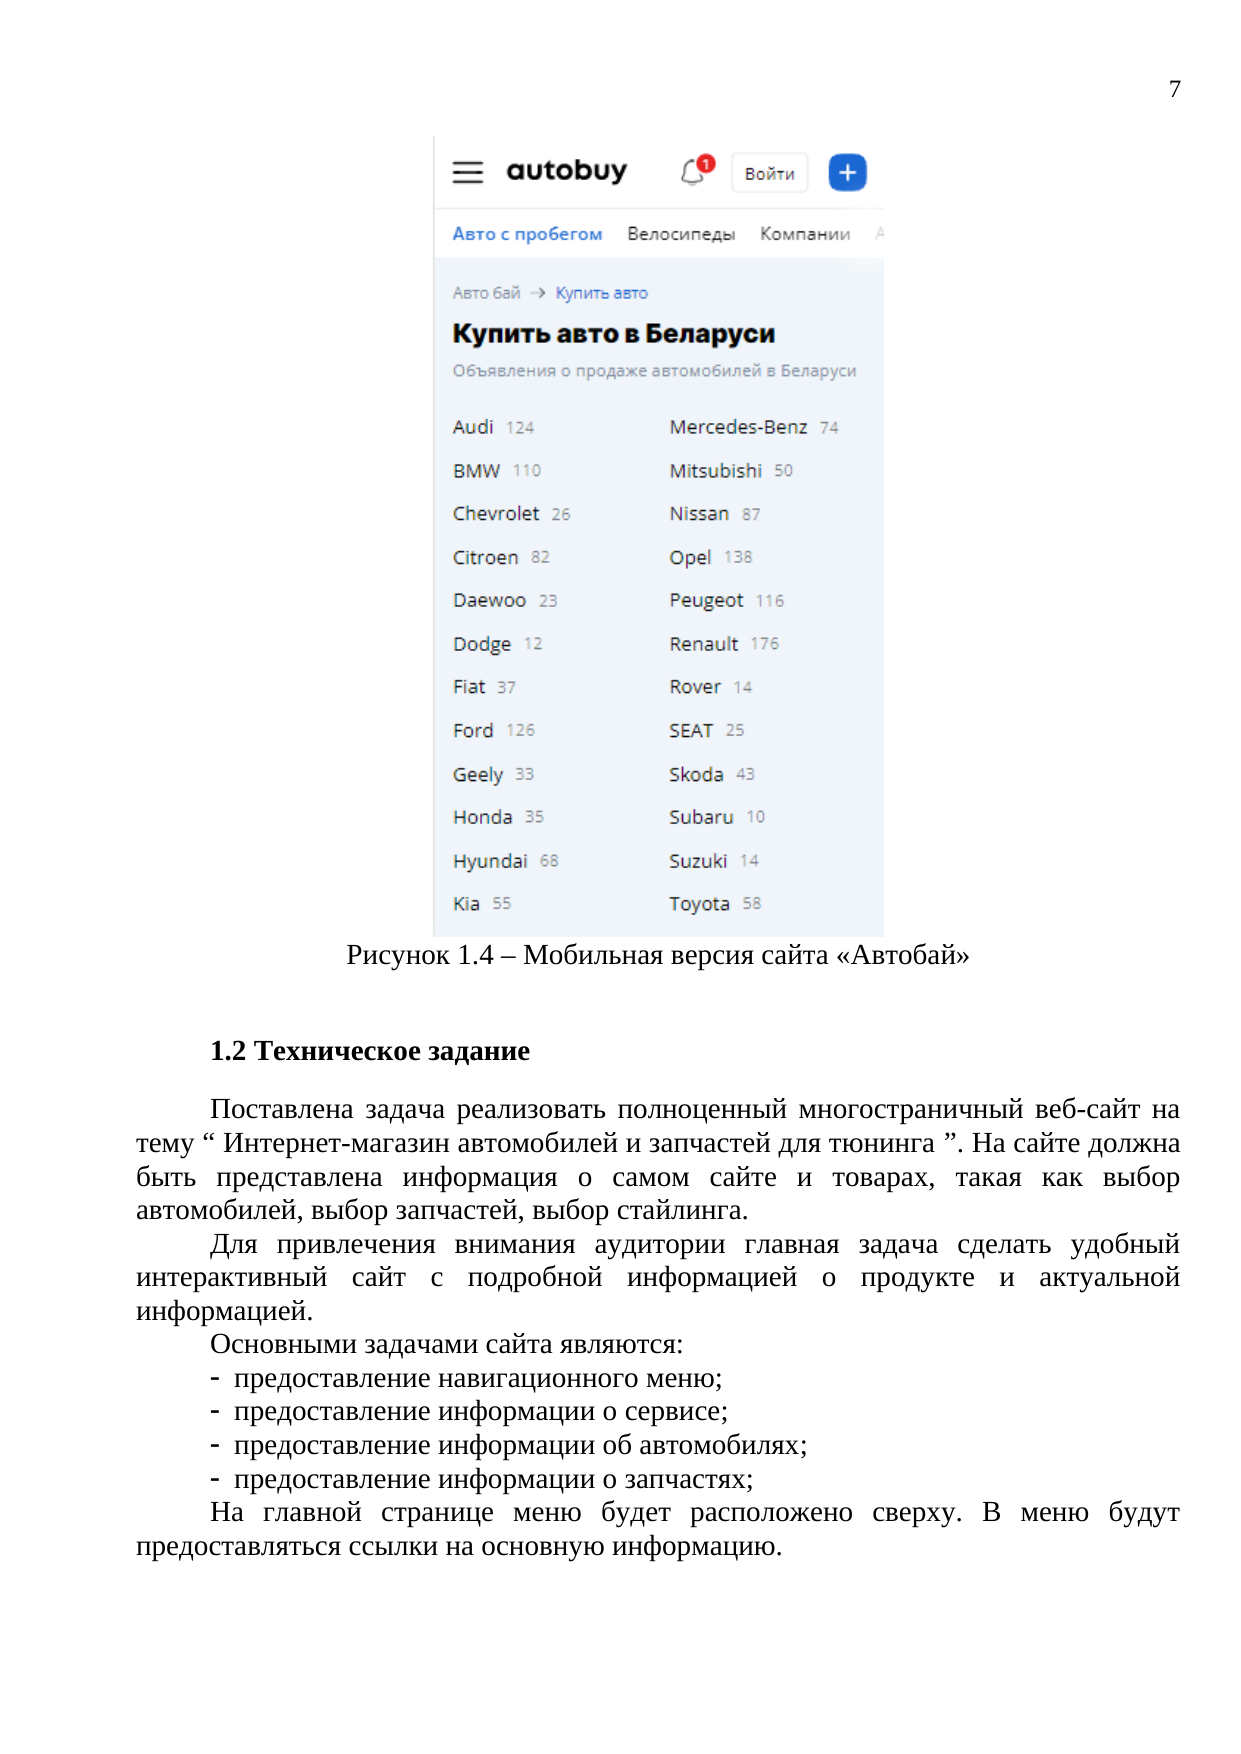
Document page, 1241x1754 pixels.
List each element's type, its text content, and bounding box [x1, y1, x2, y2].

picture [432, 136, 885, 937]
text На главной странице меню будет расположено сверху. В меню будут предоставляться ссылки на основную информацию. [136, 1494, 1181, 1562]
list предоставление навигационного меню; [136, 1360, 1181, 1393]
text Для привлечения внимания аудитории главная задача сделать удобный интерактивный сайт с подробной информацией о продукте и актуальной информацией. [136, 1226, 1181, 1326]
list предоставление информации о сервисе; [136, 1393, 1181, 1427]
list предоставление информации о запчастях; [136, 1461, 1181, 1494]
text Основными задачами сайта являются: [136, 1326, 1181, 1360]
text Поставлена задача реализовать полноценный многостраничный веб-сайт на тему “ Интернет-магазин автомобилей и запчастей для тюнинга ”. На сайте должна быть представлена информация о самом сайте и товарах, такая как выбор автомобилей, выбор запчастей, выбор стайлинга. [136, 1092, 1181, 1226]
text Рисунок 1.4 – Мобильная версия сайта «Автобай» [136, 937, 1181, 970]
subtitle 1.2 Техническое задание [136, 1033, 1181, 1067]
list предоставление информации об автомобилях; [136, 1427, 1181, 1461]
